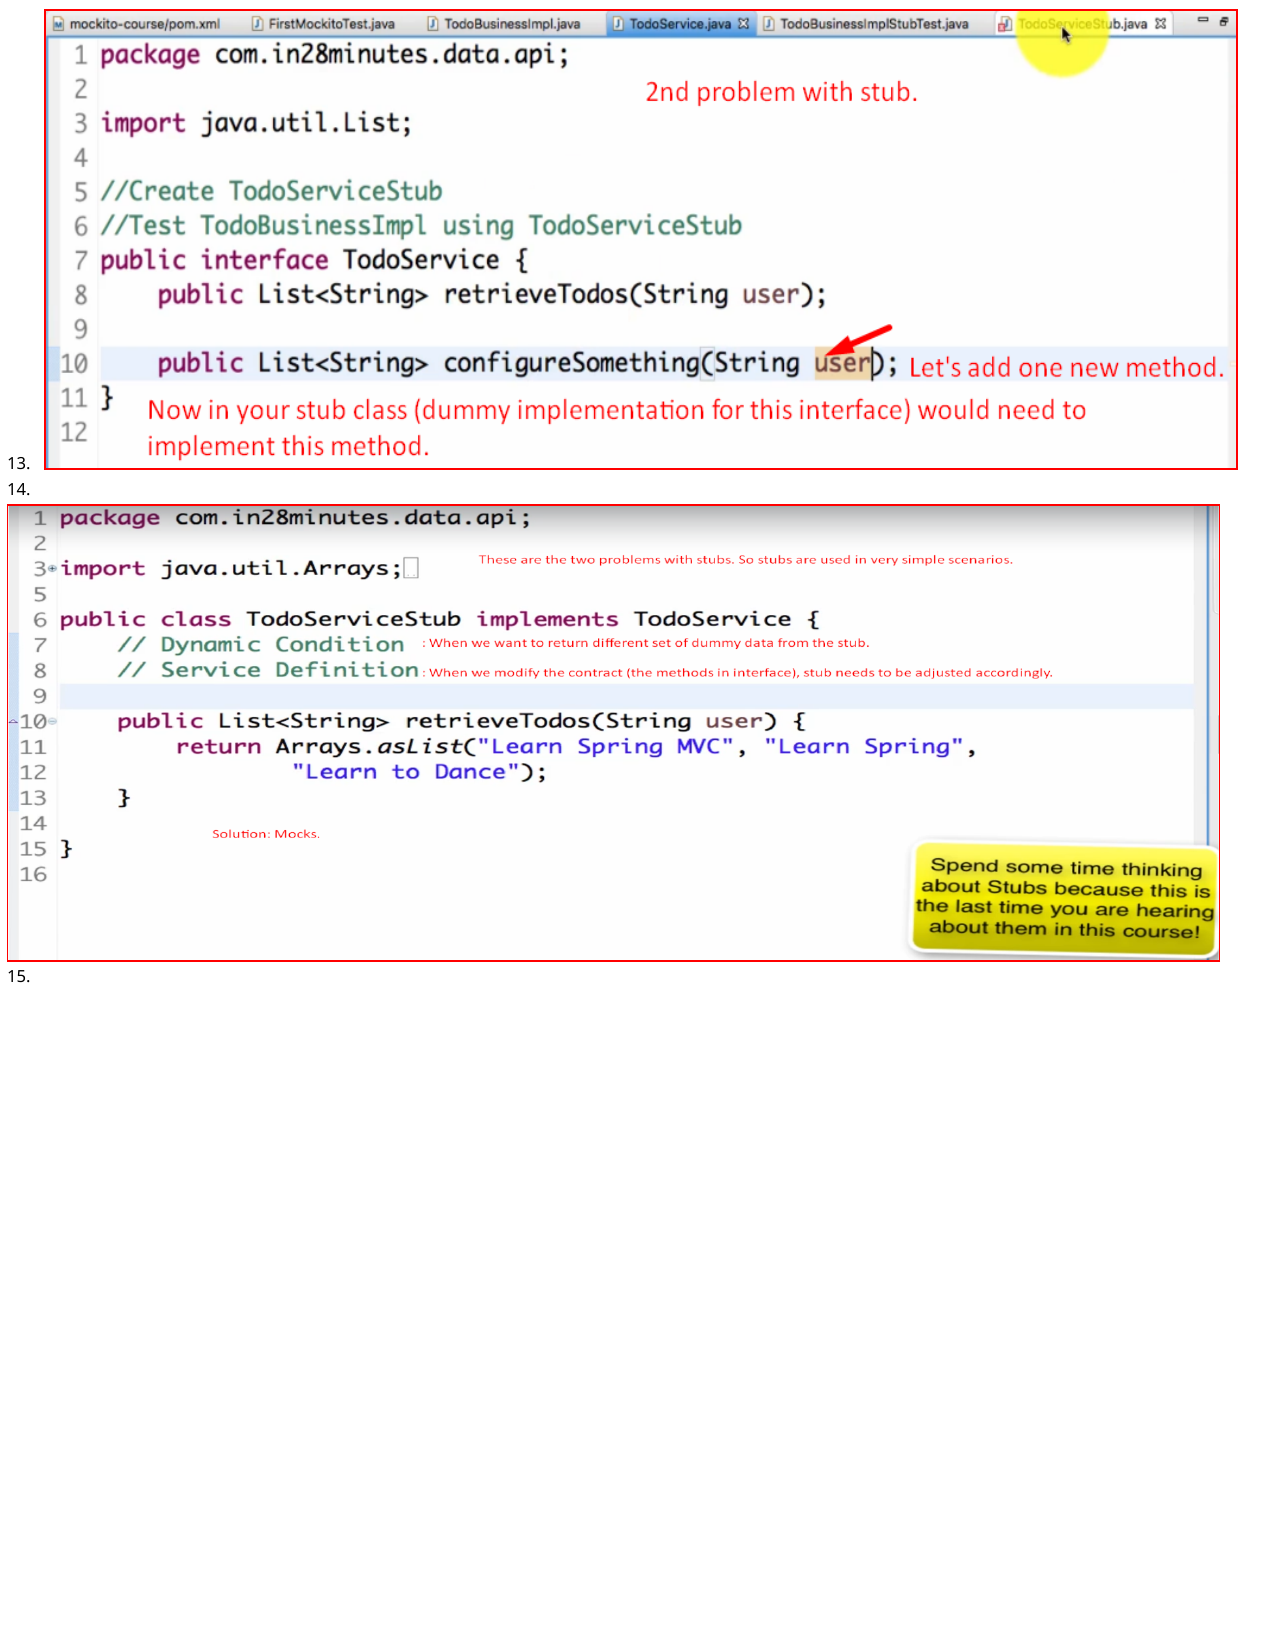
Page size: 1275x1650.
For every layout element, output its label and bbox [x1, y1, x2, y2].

picture [8, 506, 1219, 960]
picture [46, 11, 1236, 468]
